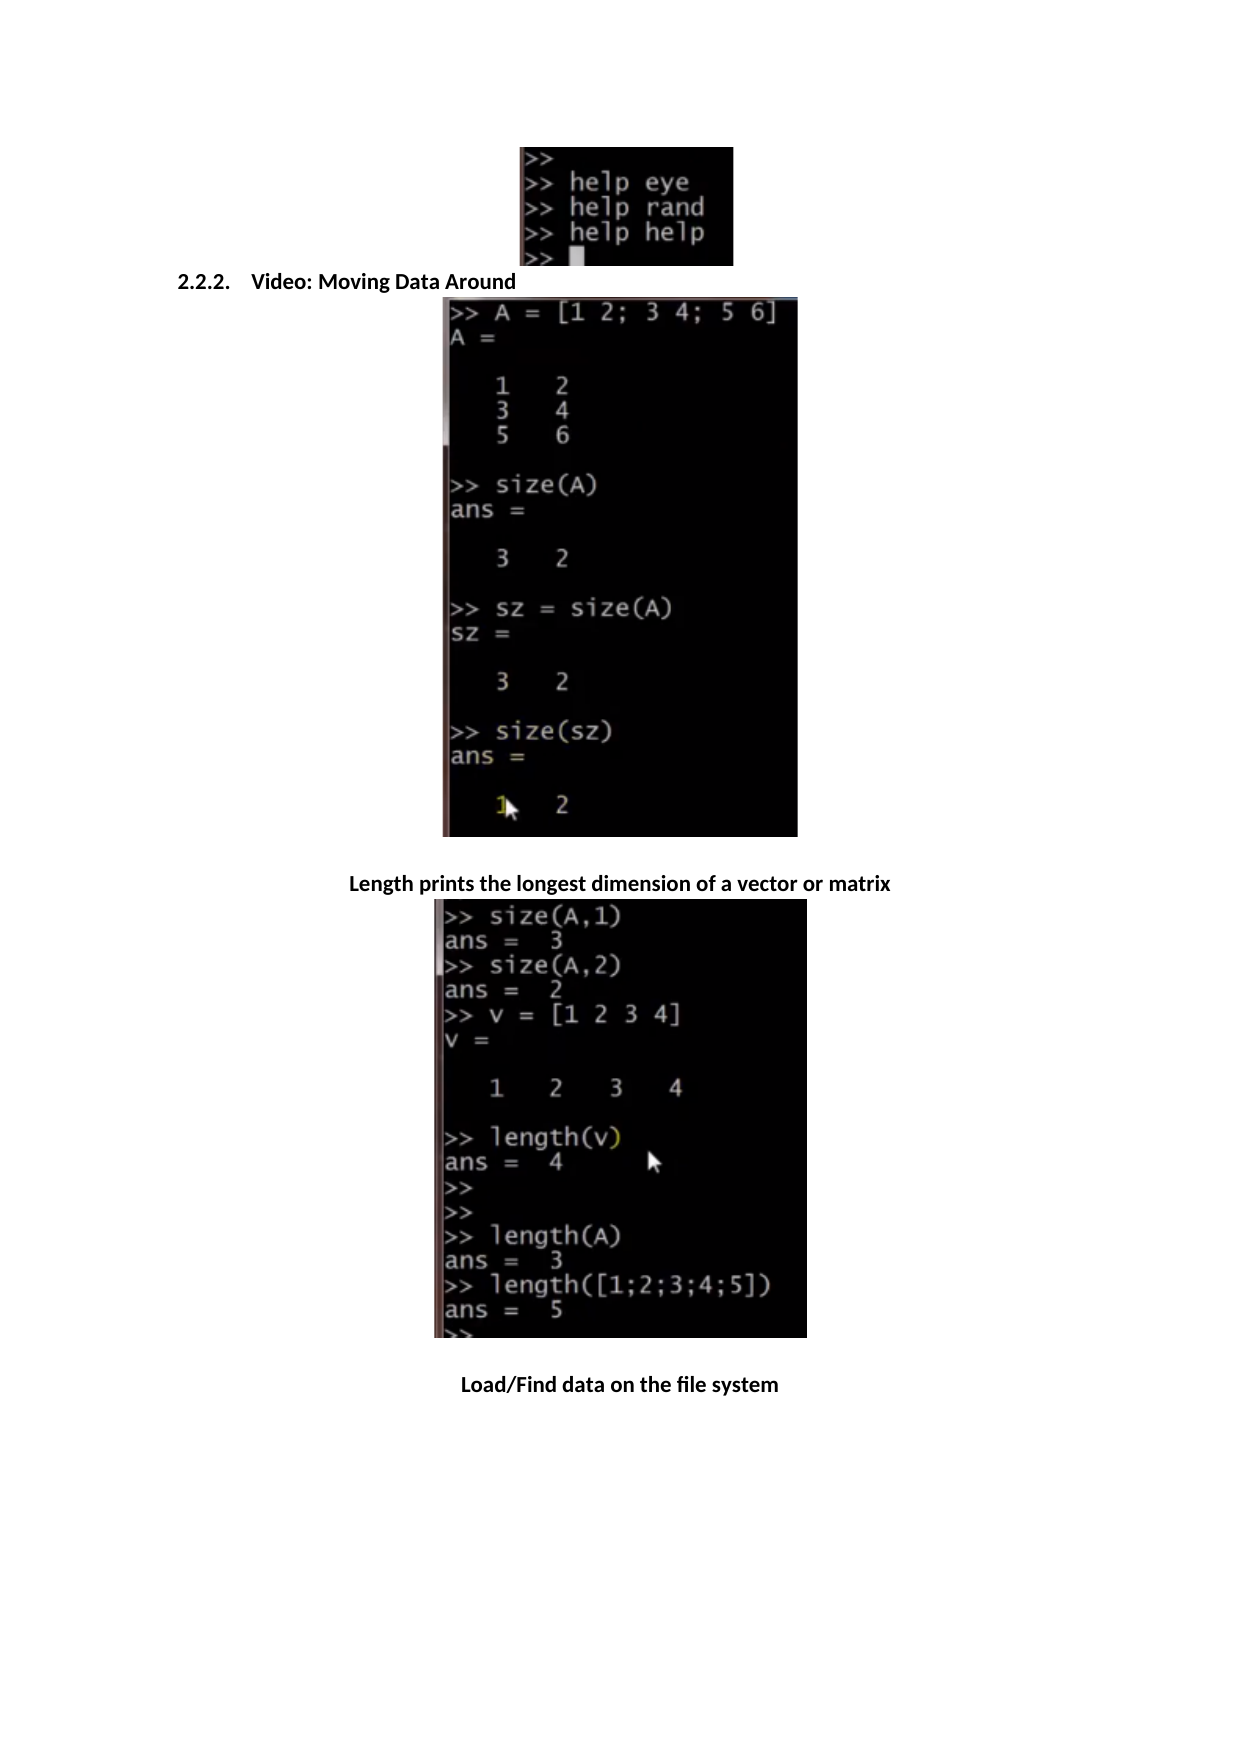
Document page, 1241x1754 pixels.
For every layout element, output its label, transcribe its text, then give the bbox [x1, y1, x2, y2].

list Length prints the longest dimension of a vector or matrix [177, 869, 1063, 897]
list Load/Find data on the file system [177, 1370, 1063, 1398]
picture [506, 147, 734, 266]
list Video: Moving Data Around [177, 267, 1063, 295]
picture [442, 297, 798, 837]
picture [433, 899, 807, 1338]
